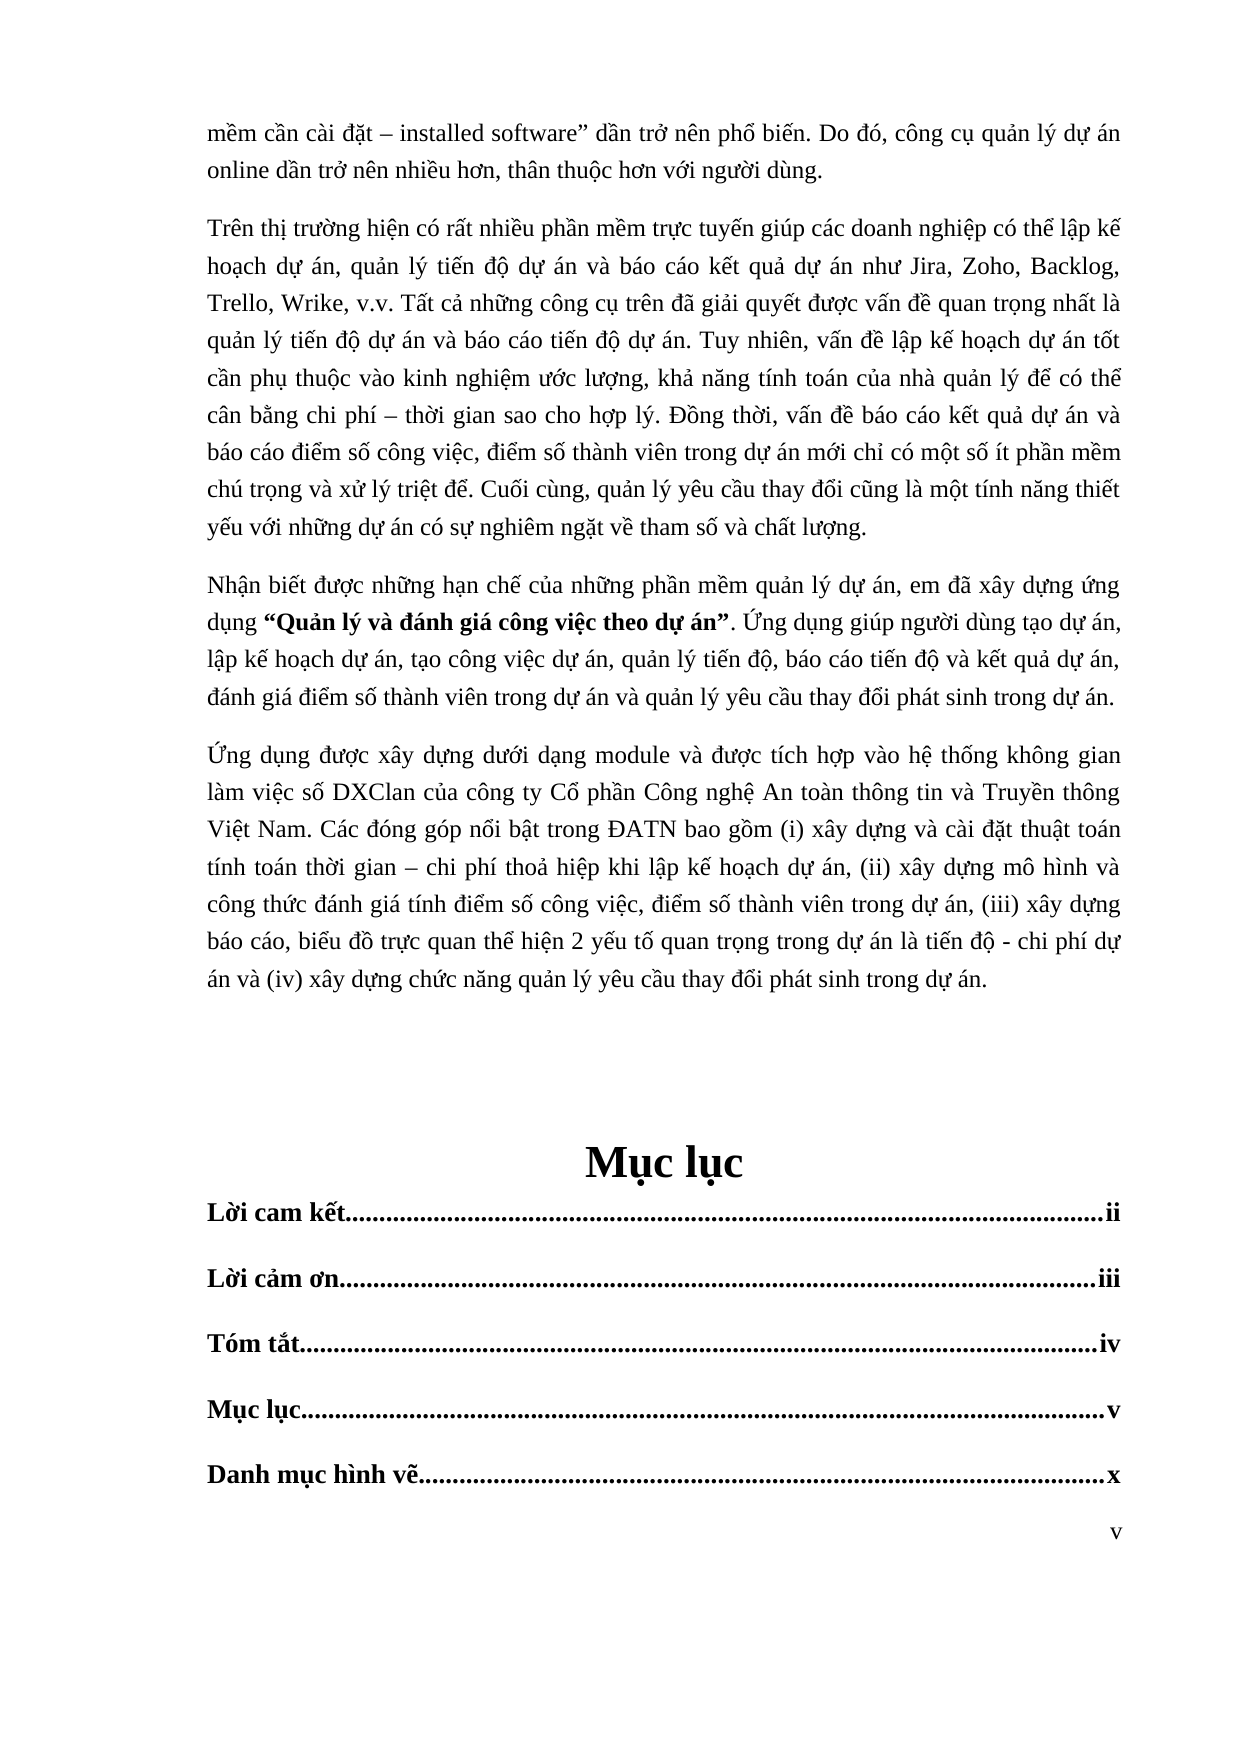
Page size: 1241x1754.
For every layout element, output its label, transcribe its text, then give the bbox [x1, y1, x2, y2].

text Ứng dụng được xây dựng dưới dạng module và được tích hợp vào hệ thống không gian làm việc số DXClan của công ty Cổ phần Công nghệ An toàn thông tin và Truyền thông Việt Nam. Các đóng góp nổi bật trong ĐATN bao gồm (i) xây dựng và cài đặt thuật toán tính toán thời gian – chi phí thoả hiệp khi lập kế hoạch dự án, (ii) xây dựng mô hình và công thức đánh giá tính điểm số công việc, điểm số thành viên trong dự án, (iii) xây dựng báo cáo, biểu đồ trực quan thể hiện 2 yếu tố quan trọng trong dự án là tiến độ - chi phí dự án và (iv) xây dựng chức năng quản lý yêu cầu thay đổi phát sinh trong dự án. [207, 740, 1122, 992]
text Nhận biết được những hạn chế của những phần mềm quản lý dự án, em đã xây dựng ứng dụng “Quản lý và đánh giá công việc theo dự án”. Ứng dụng giúp người dùng tạo dự án, lập kế hoạch dự án, tạo công việc dự án, quản lý tiến độ, báo cáo tiến độ và kết quả dự án, đánh giá điểm số thành viên trong dự án và quản lý yêu cầu thay đổi phát sinh trong dự án. [207, 570, 1122, 711]
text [207, 118, 1122, 184]
text Trên thị trường hiện có rất nhiều phần mềm trực tuyến giúp các doanh nghiệp có thể lập kế hoạch dự án, quản lý tiến độ dự án và báo cáo kết quả dự án như Jira, Zoho, Backlog, Trello, Wrike, v.v. Tất cả những công cụ trên đã giải quyết được vấn đề quan trọng nhất là quản lý tiến độ dự án và báo cáo tiến độ dự án. Tuy nhiên, vấn đề lập kế hoạch dự án tốt cần phụ thuộc vào kinh nghiệm ước lượng, khả năng tính toán của nhà quản lý để có thể cân bằng chi phí – thời gian sao cho hợp lý. Đồng thời, vấn đề báo cáo kết quả dự án và báo cáo điểm số công việc, điểm số thành viên trong dự án mới chỉ có một số ít phần mềm chú trọng và xử lý triệt để. Cuối cùng, quản lý yêu cầu thay đổi cũng là một tính năng thiết yếu với những dự án có sự nghiêm ngặt về tham số và chất lượng. [207, 213, 1122, 541]
subtitle Mục lục [585, 1134, 744, 1187]
